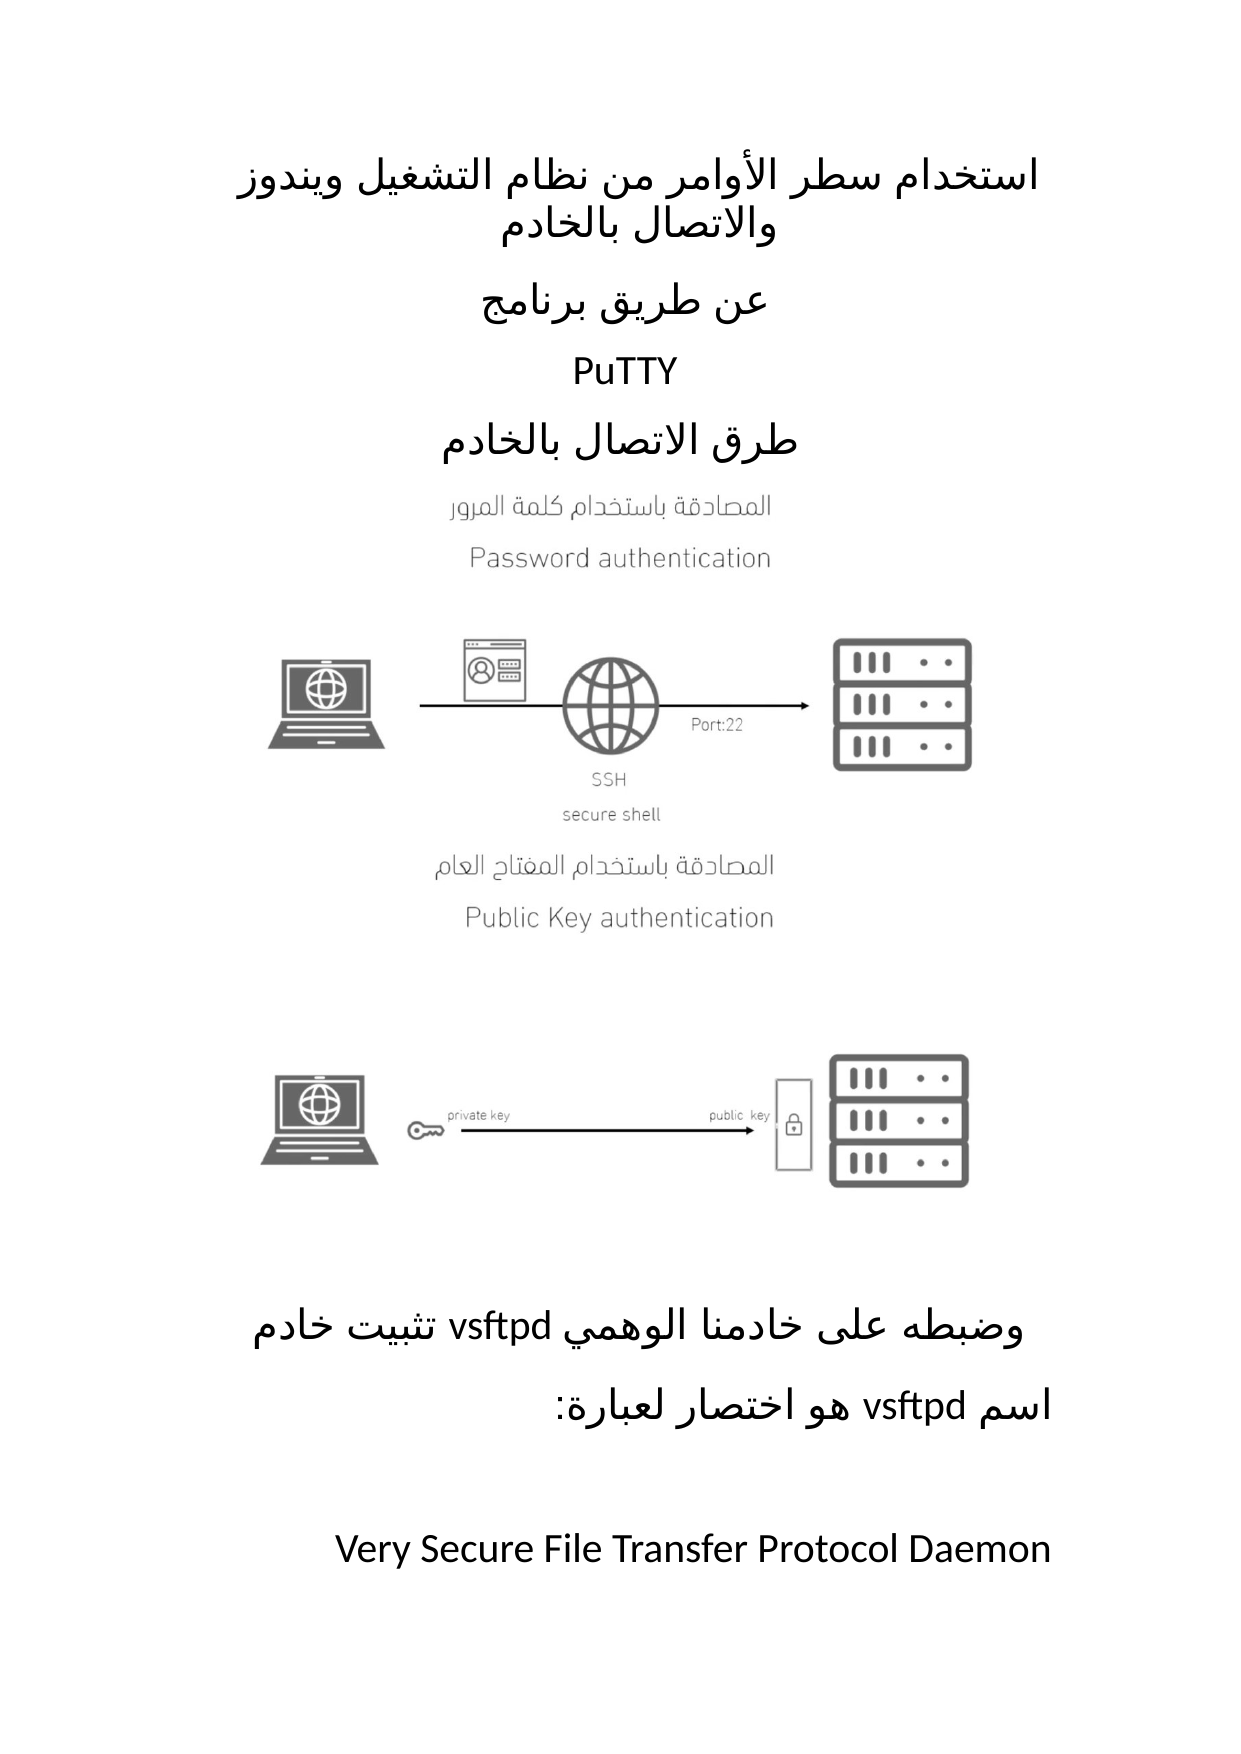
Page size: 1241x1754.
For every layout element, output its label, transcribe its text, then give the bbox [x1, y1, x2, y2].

text استخدام سطر الأوامر من نظام التشغيل ويندوز والاتصال بالخادم [225, 150, 1053, 246]
text تثبيت خادم vsftpd وضبطه على خادمنا الوهمي [225, 1299, 1053, 1349]
picture [187, 483, 1053, 823]
text اسم vsftpd هو اختصار لعبارة: [187, 1379, 1053, 1429]
text Very Secure File Transfer Protocol Daemon [187, 1522, 1053, 1573]
text PuTTY [187, 344, 1053, 394]
text طرق الاتصال بالخادم [187, 415, 1053, 463]
text عن طريق برنامج [187, 275, 1053, 323]
picture [187, 841, 1053, 1196]
